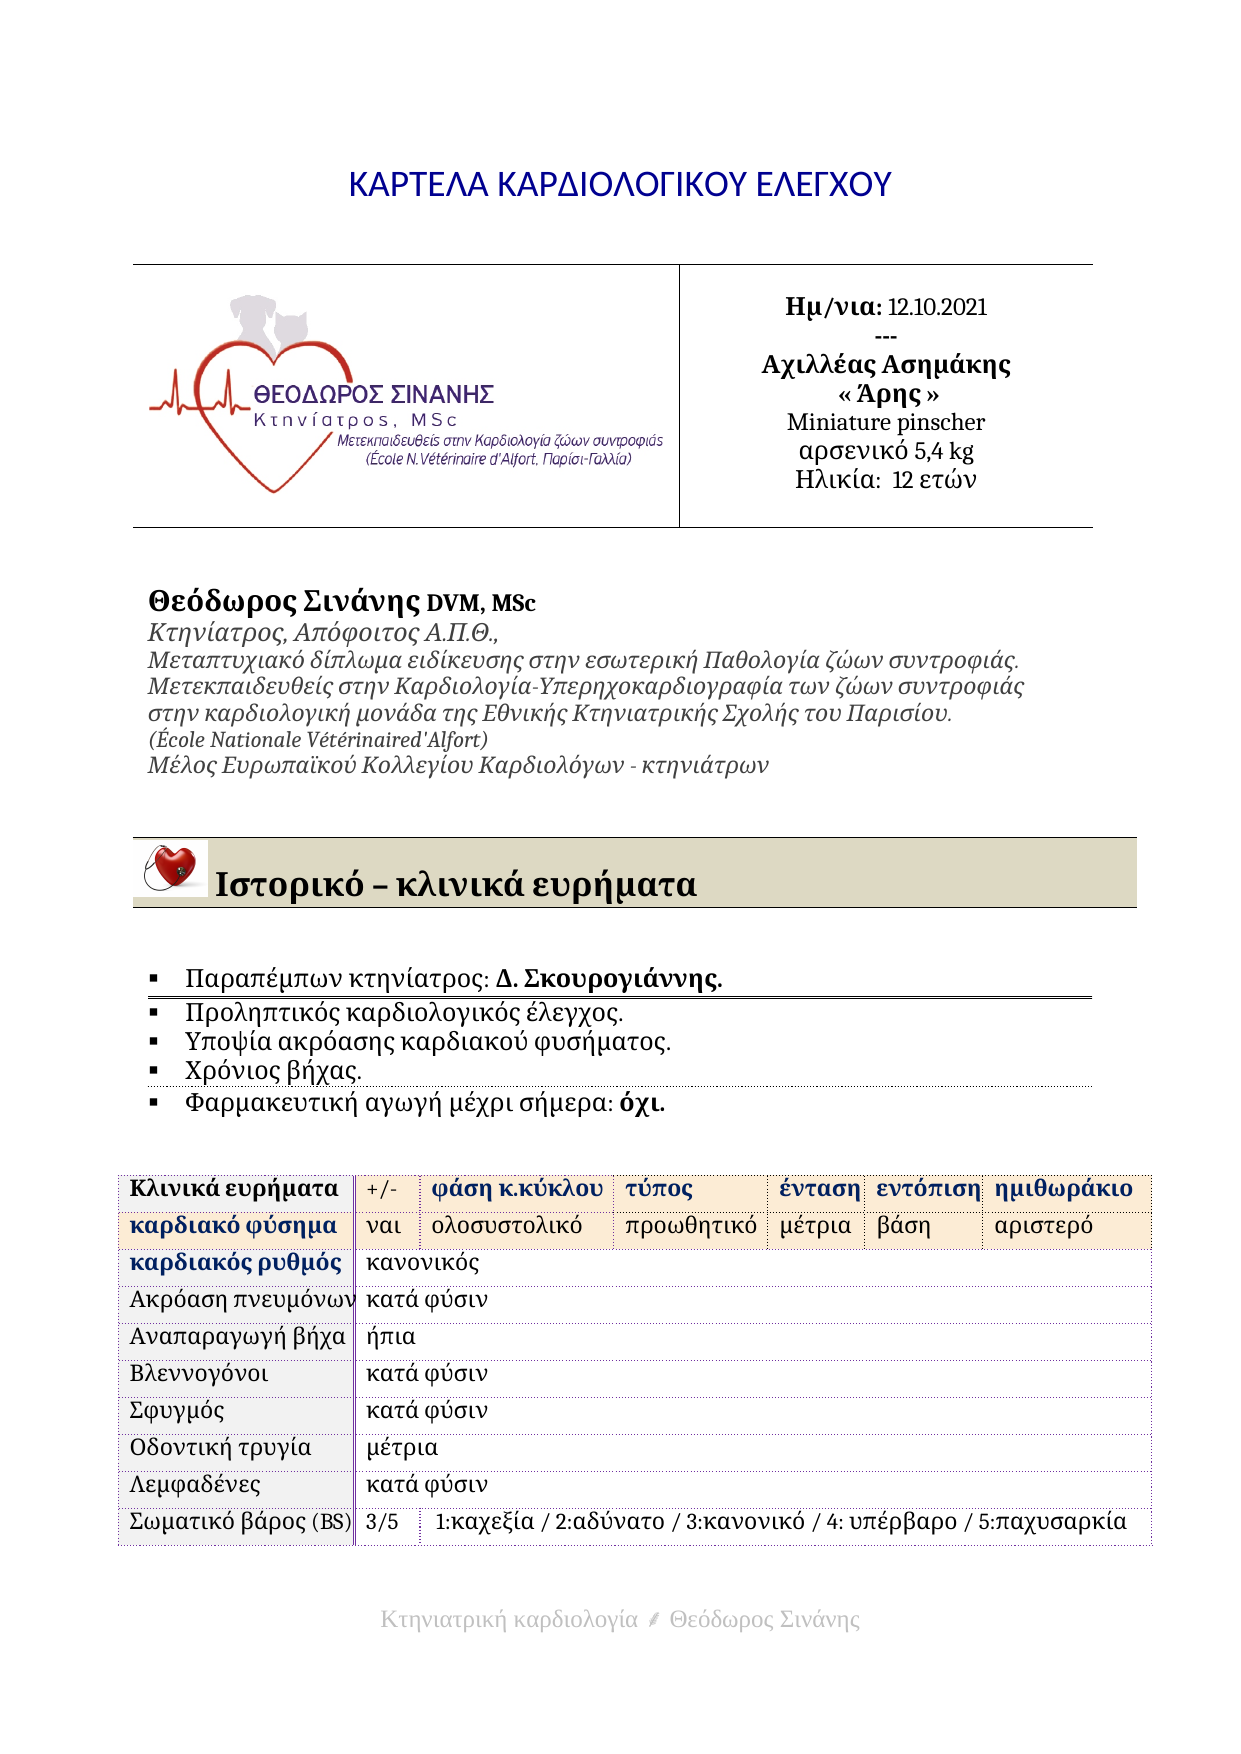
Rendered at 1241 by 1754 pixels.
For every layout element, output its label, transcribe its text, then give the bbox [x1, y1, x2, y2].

picture [132, 840, 208, 897]
text στην καρδιολογική μονάδα της Εθνικής Κτηνιατρικής Σχολής του Παρισίου. [148, 700, 1092, 727]
table_cell κατά φύσιν [356, 1360, 1152, 1397]
text Μετεκπαιδευθείς στην Καρδιολογία-Υπερηχοκαρδιογραφία των ζώων συντροφιάς [148, 674, 1092, 700]
table_cell κατά φύσιν [356, 1397, 1152, 1434]
table_header +/- [356, 1175, 420, 1212]
table_cell καρδιακό φύσημα [118, 1212, 353, 1249]
table_header Ημ/νια: 12.10.2021 --- Αχιλλέας Ασημάκης « Άρης » Miniature pinscher αρσενικό 5,4 kg Ηλικία: 12 ετών [680, 265, 1093, 527]
table_cell Σφυγμός [118, 1397, 353, 1434]
table_cell Βλεννογόνοι [118, 1360, 353, 1397]
list Χρόνιος βήχας. [148, 1057, 1092, 1086]
table_cell μέτρια [356, 1434, 1152, 1471]
table_cell 3/5 [356, 1508, 420, 1545]
table_header [133, 265, 679, 527]
table_cell ήπια [356, 1323, 1152, 1360]
text Θεόδωρος Σινάνης DVM, MSc [148, 585, 1092, 619]
subtitle ΚΑΡΤΕΛΑ καρδιολογικου ελεγχου [148, 160, 1092, 206]
table_cell αριστερό [983, 1212, 1152, 1249]
table_header ένταση [768, 1175, 865, 1212]
table_cell Ακρόαση πνευμόνων [118, 1286, 353, 1323]
table_cell μέτρια [768, 1212, 865, 1249]
table_cell ναι [356, 1212, 420, 1249]
table_cell προωθητικό [614, 1212, 768, 1249]
table_cell Λεμφαδένες [118, 1471, 353, 1508]
table_header τύπος [614, 1175, 768, 1212]
table_cell 1:καχεξία / 2:αδύνατο / 3:κανονικό / 4: υπέρβαρο / 5:παχυσαρκία [420, 1508, 1152, 1545]
text (École Nationale Vétérinaired'Alfort) [148, 727, 1092, 753]
table_cell Σωματικό βάρος (BS) [118, 1508, 353, 1545]
table_cell κανονικός [356, 1249, 1152, 1286]
table_cell Αναπαραγωγή βήχα [118, 1323, 353, 1360]
table_header φάση κ.κύκλου [420, 1175, 614, 1212]
table_header Κλινικά ευρήματα [118, 1175, 354, 1212]
list Φαρμακευτική αγωγή μέχρι σήμερα: όχι. [148, 1086, 1092, 1117]
list Υποψία ακρόασης καρδιακού φυσήματος. [148, 1028, 1092, 1057]
picture [149, 292, 664, 499]
table_cell κατά φύσιν [356, 1471, 1152, 1508]
table_header ημιθωράκιο [983, 1175, 1152, 1212]
list Παραπέμπων κτηνίατρος: Δ. Σκουρογιάννης. [148, 965, 1092, 996]
text Μεταπτυχιακό δίπλωμα ειδίκευσης στην εσωτερική Παθολογία ζώων συντροφιάς. [148, 648, 1092, 674]
table_header εντόπιση [865, 1175, 983, 1212]
table_cell Οδοντική τρυγία [118, 1434, 353, 1471]
text Μέλος Ευρωπαϊκού Κολλεγίου Καρδιολόγων - κτηνιάτρων [148, 753, 1092, 779]
text Κτηνίατρος, Απόφοιτος Α.Π.Θ., [148, 619, 1092, 648]
table_cell καρδιακός ρυθμός [118, 1249, 353, 1286]
list Προληπτικός καρδιολογικός έλεγχος. [148, 999, 1092, 1028]
text Ιστορικό – κλινικά ευρήματα [133, 838, 1137, 907]
table_cell ολοσυστολικό [420, 1212, 614, 1249]
table_cell βάση [865, 1212, 983, 1249]
table_cell κατά φύσιν [356, 1286, 1152, 1323]
